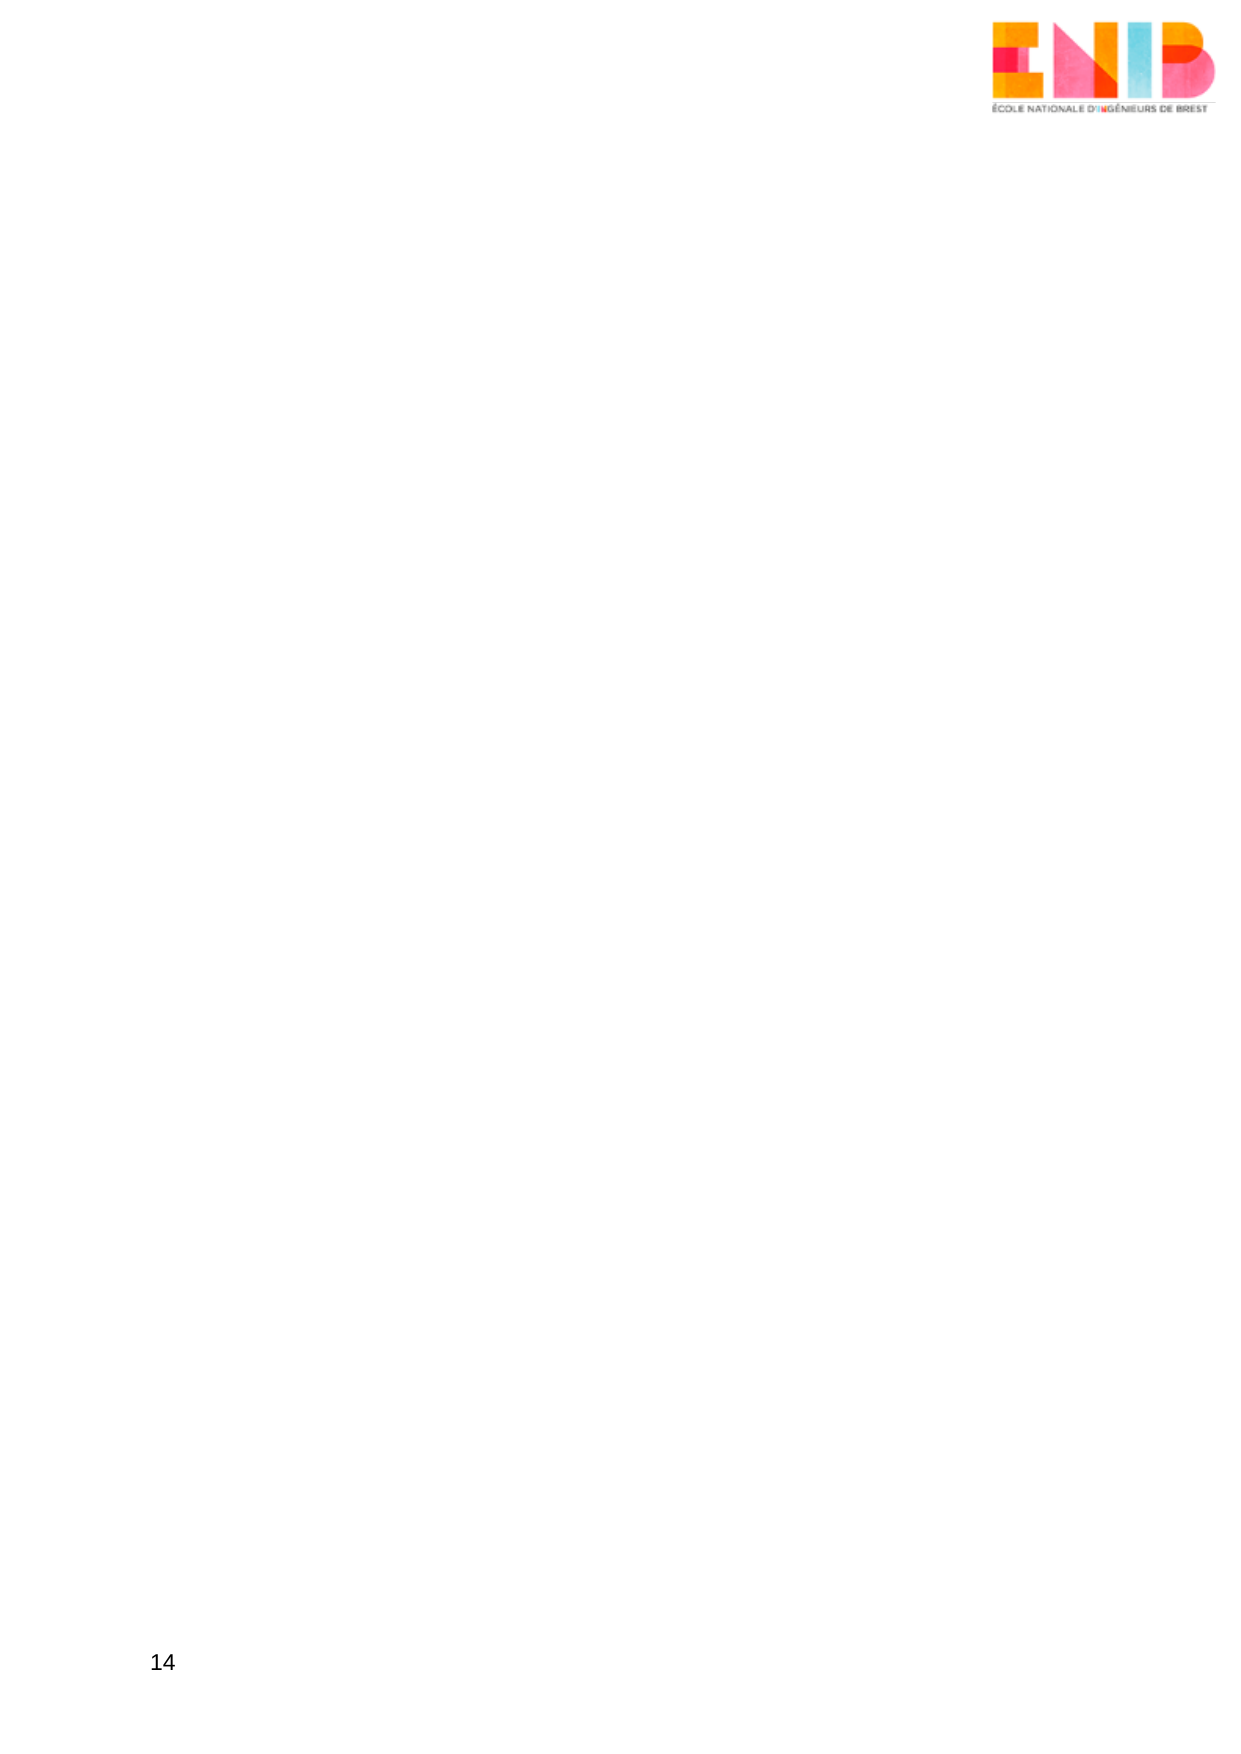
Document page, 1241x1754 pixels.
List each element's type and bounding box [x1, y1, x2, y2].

picture [992, 18, 1216, 114]
